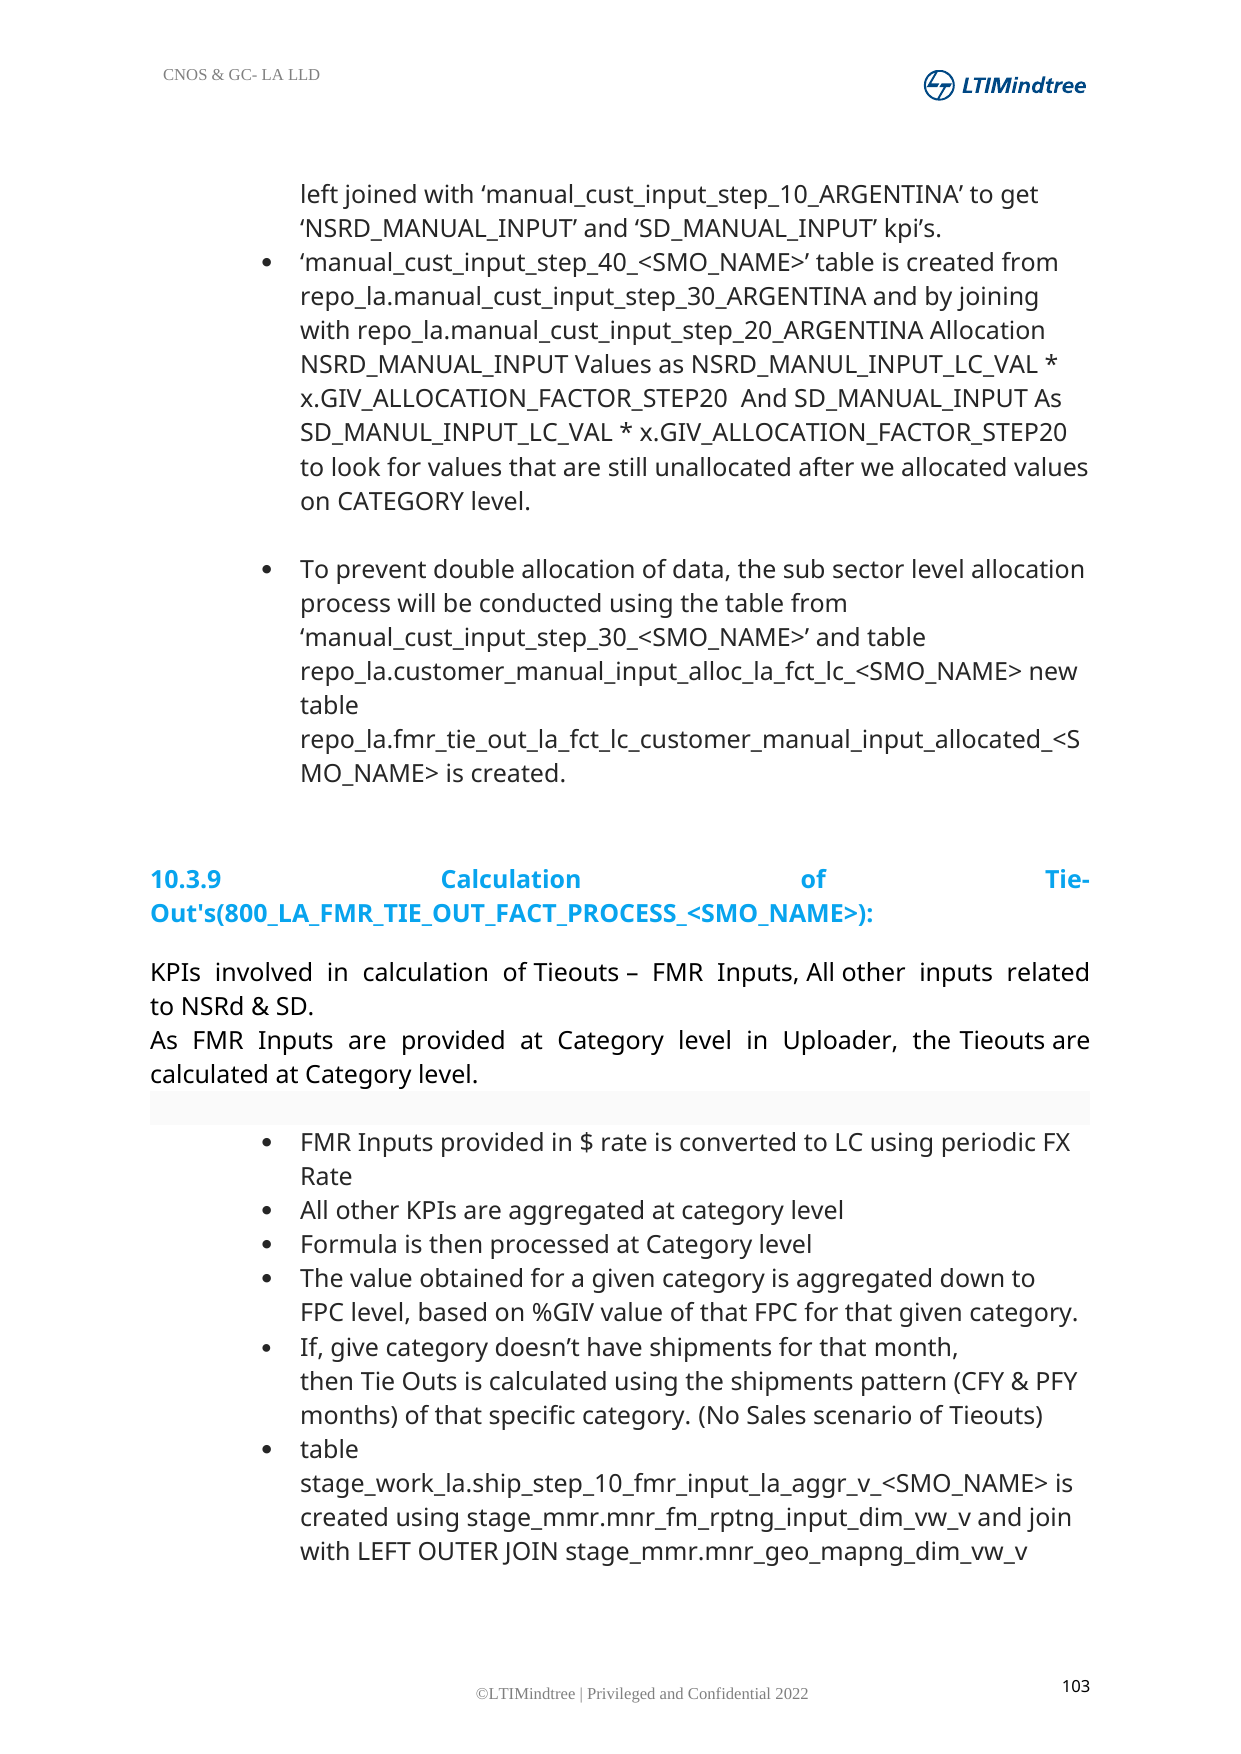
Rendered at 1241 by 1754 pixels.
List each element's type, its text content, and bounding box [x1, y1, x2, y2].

list To prevent double allocation of data, the sub sector level allocation process will be conducted using the table from ‘manual_cust_input_step_30_<SMO_NAME>’ and table repo_la.customer_manual_input_alloc_la_fct_lc_<SMO_NAME> new table repo_la.fmr_tie_out_la_fct_lc_customer_manual_input_allocated_<SMO_NAME> is created. [262, 551, 1090, 790]
list If, give category doesn’t have shipments for that month, then Tie Outs is calculated using the shipments pattern (CFY & PFY months) of that specific category. (No Sales scenario of Tieouts) [262, 1329, 1090, 1431]
list The value obtained for a given category is aggregated down to FPC level, based on %GIV value of that FPC for that given category. [262, 1261, 1090, 1329]
list table stage_work_la.ship_step_10_fmr_input_la_aggr_v_<SMO_NAME> is created using stage_mmr.mnr_fm_rptng_input_dim_vw_v and join with LEFT OUTER JOIN stage_mmr.mnr_geo_mapng_dim_vw_v [262, 1431, 1090, 1568]
subtitle 10.3.9 Calculation of Tie-Out's(800_LA_FMR_TIE_OUT_FACT_PROCESS_<SMO_NAME>): [150, 861, 1090, 929]
text As FMR Inputs are provided at Category level in Uploader, the Tieouts are calculated at Category level. [150, 1023, 1090, 1091]
list FMR Inputs provided in $ rate is converted to LC using periodic FX Rate [262, 1125, 1090, 1193]
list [262, 177, 1090, 245]
text KPIs involved in calculation of Tieouts – FMR Inputs, All other inputs related to NSRd & SD. [150, 954, 1090, 1023]
list All other KPIs are aggregated at category level [262, 1193, 1090, 1227]
list ‘manual_cust_input_step_40_<SMO_NAME>’ table is created from repo_la.manual_cust_input_step_30_ARGENTINA and by joining with repo_la.manual_cust_input_step_20_ARGENTINA Allocation NSRD_MANUAL_INPUT Values as NSRD_MANUL_INPUT_LC_VAL * x.GIV_ALLOCATION_FACTOR_STEP20 And SD_MANUAL_INPUT As SD_MANUL_INPUT_LC_VAL * x.GIV_ALLOCATION_FACTOR_STEP20 to look for values that are still unallocated after we allocated values on CATEGORY level. [262, 245, 1090, 517]
list Formula is then processed at Category level [262, 1227, 1090, 1261]
